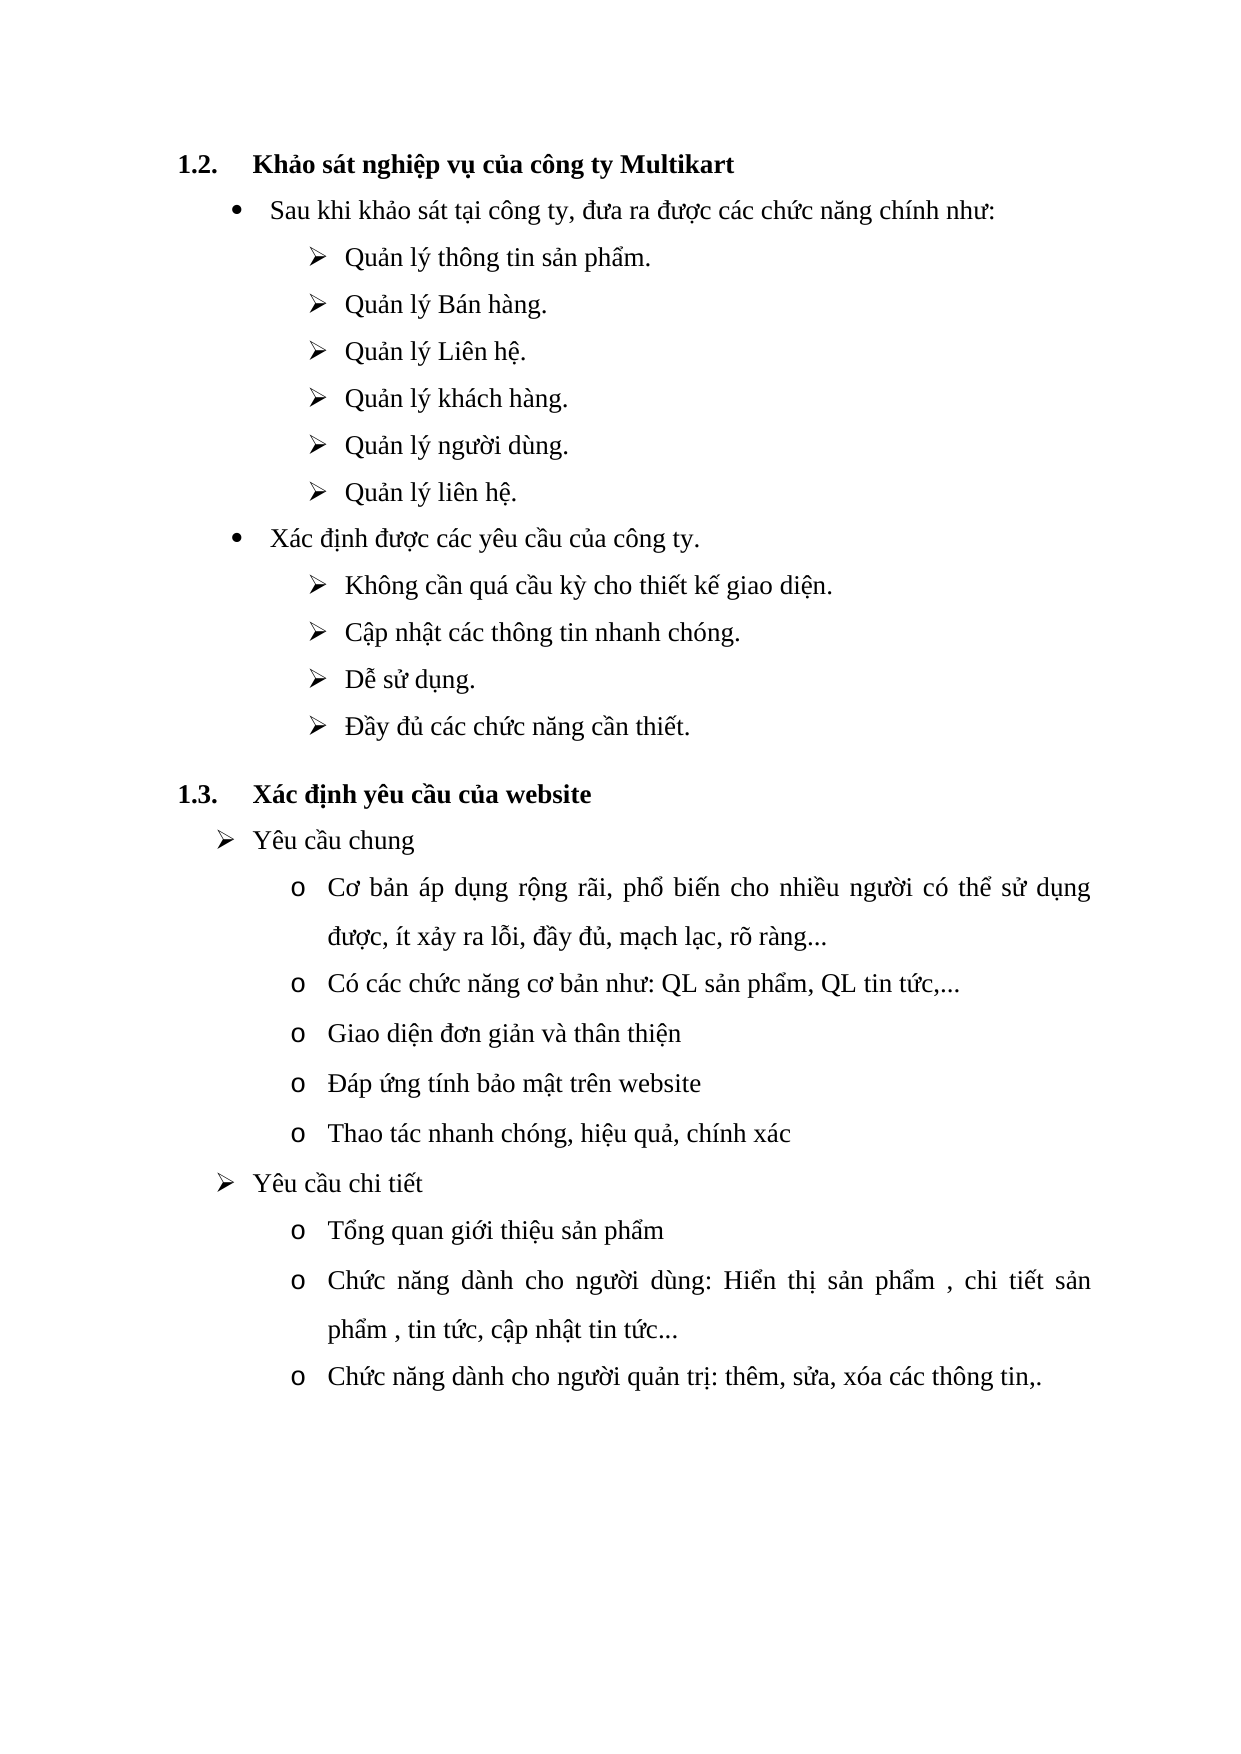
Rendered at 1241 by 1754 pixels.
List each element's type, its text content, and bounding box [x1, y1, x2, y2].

list Đáp ứng tính bảo mật trên website [290, 1067, 1092, 1101]
list Yêu cầu chung [215, 824, 1092, 856]
list Cơ bản áp dụng rộng rãi, phổ biến cho nhiều người có thể sử dụng được, ít xảy ra lỗi, đầy đủ, mạch lạc, rõ ràng... [290, 871, 1092, 951]
list Dễ sử dụng. [307, 663, 1092, 694]
list Tổng quan giới thiệu sản phẩm [290, 1214, 1092, 1248]
list Quản lý thông tin sản phẩm. [307, 241, 1092, 272]
list Cập nhật các thông tin nhanh chóng. [307, 616, 1092, 647]
list Yêu cầu chi tiết [215, 1167, 1092, 1198]
list Quản lý liên hệ. [307, 476, 1092, 507]
subtitle Khảo sát nghiệp vụ của công ty Multikart [177, 148, 1092, 179]
list Có các chức năng cơ bản như: QL sản phẩm, QL tin tức,... [290, 967, 1092, 1000]
subtitle Xác định yêu cầu của website [177, 778, 1092, 809]
list Quản lý Bán hàng. [307, 288, 1092, 319]
list Quản lý khách hàng. [307, 382, 1092, 413]
list Thao tác nhanh chóng, hiệu quả, chính xác [290, 1117, 1092, 1151]
list Chức năng dành cho người dùng: Hiển thị sản phẩm , chi tiết sản phẩm , tin tức, cập nhật tin tức... [290, 1264, 1092, 1344]
list Chức năng dành cho người quản trị: thêm, sửa, xóa các thông tin,. [290, 1360, 1092, 1393]
list Quản lý Liên hệ. [307, 335, 1092, 366]
list Xác định được các yêu cầu của công ty. [232, 522, 1092, 554]
list Sau khi khảo sát tại công ty, đưa ra được các chức năng chính như: [232, 194, 1092, 226]
list Giao diện đơn giản và thân thiện [290, 1017, 1092, 1050]
list Quản lý người dùng. [307, 429, 1092, 460]
list Đầy đủ các chức năng cần thiết. [307, 710, 1092, 741]
list Không cần quá cầu kỳ cho thiết kế giao diện. [307, 569, 1092, 601]
